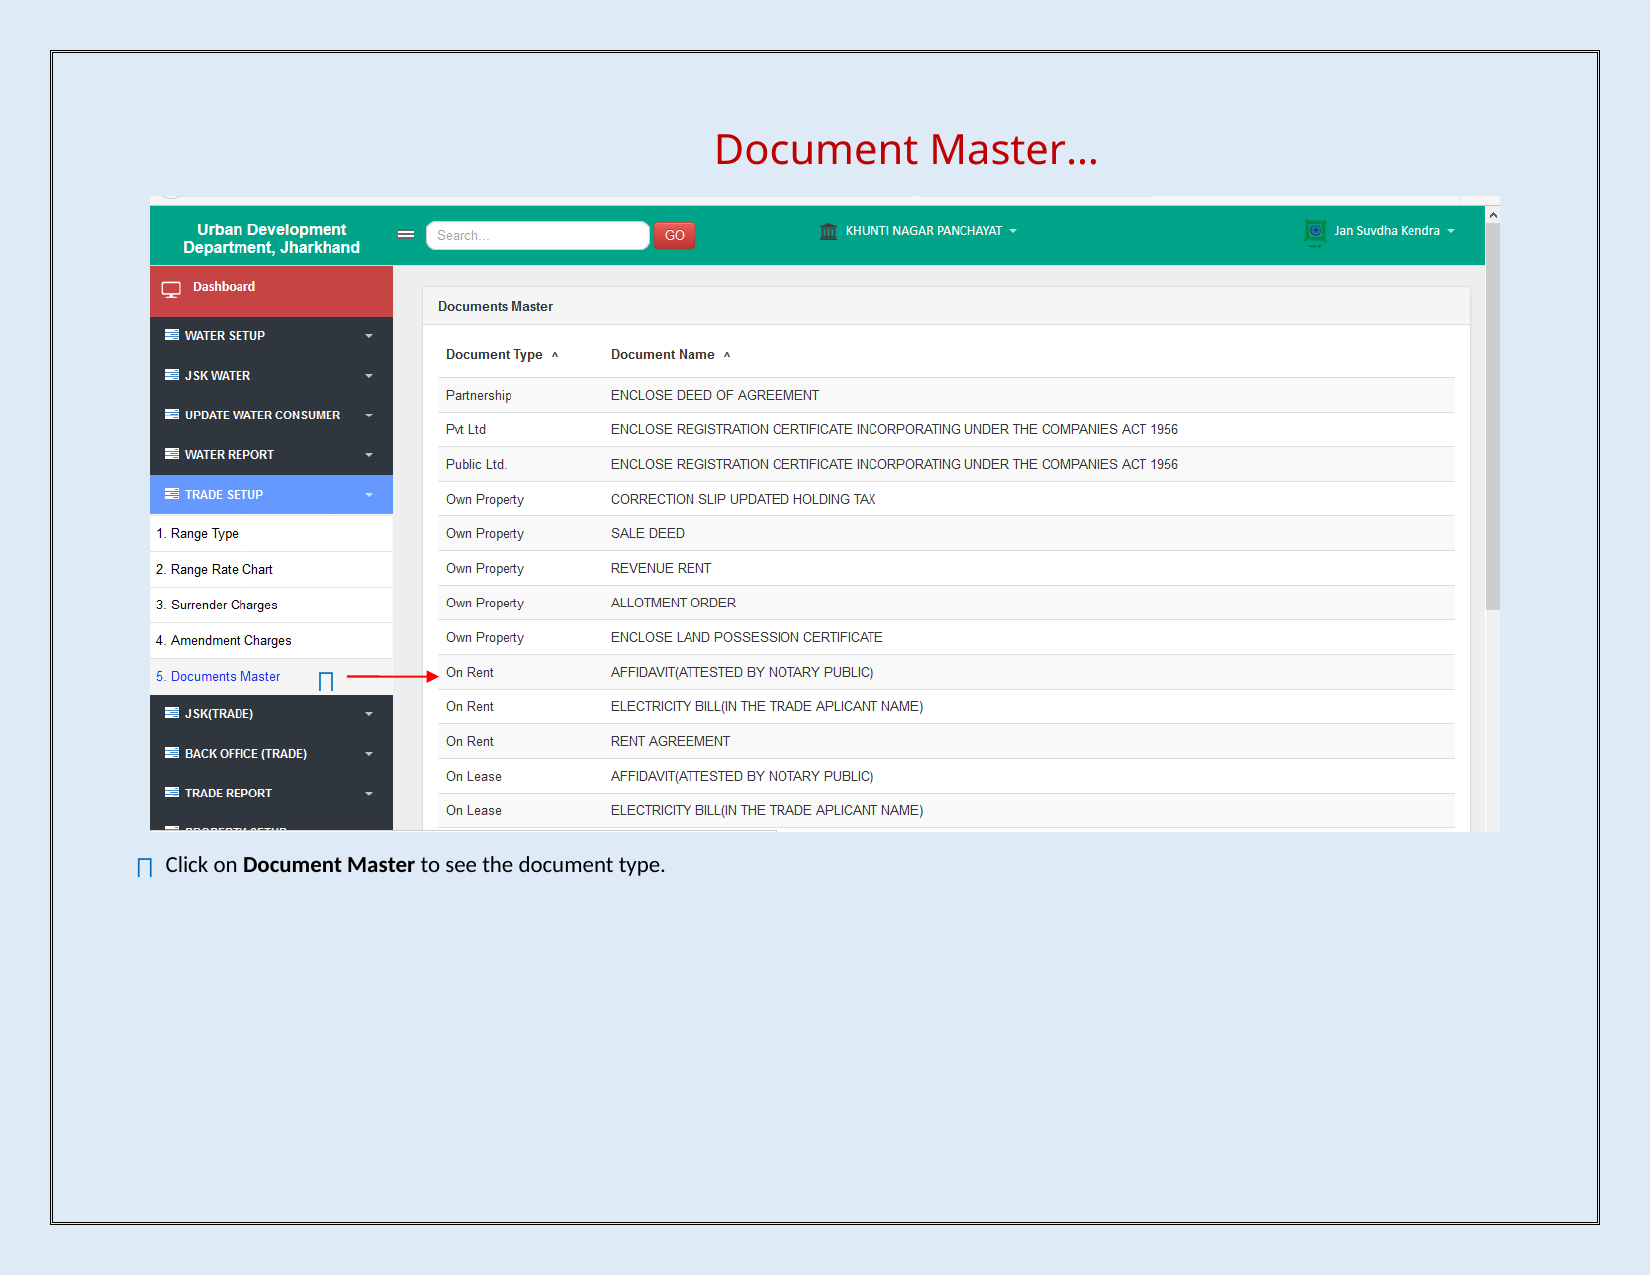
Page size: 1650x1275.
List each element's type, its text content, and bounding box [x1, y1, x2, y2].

text Click on Document Master to see the document type. [150, 850, 1500, 878]
picture [150, 196, 1500, 832]
